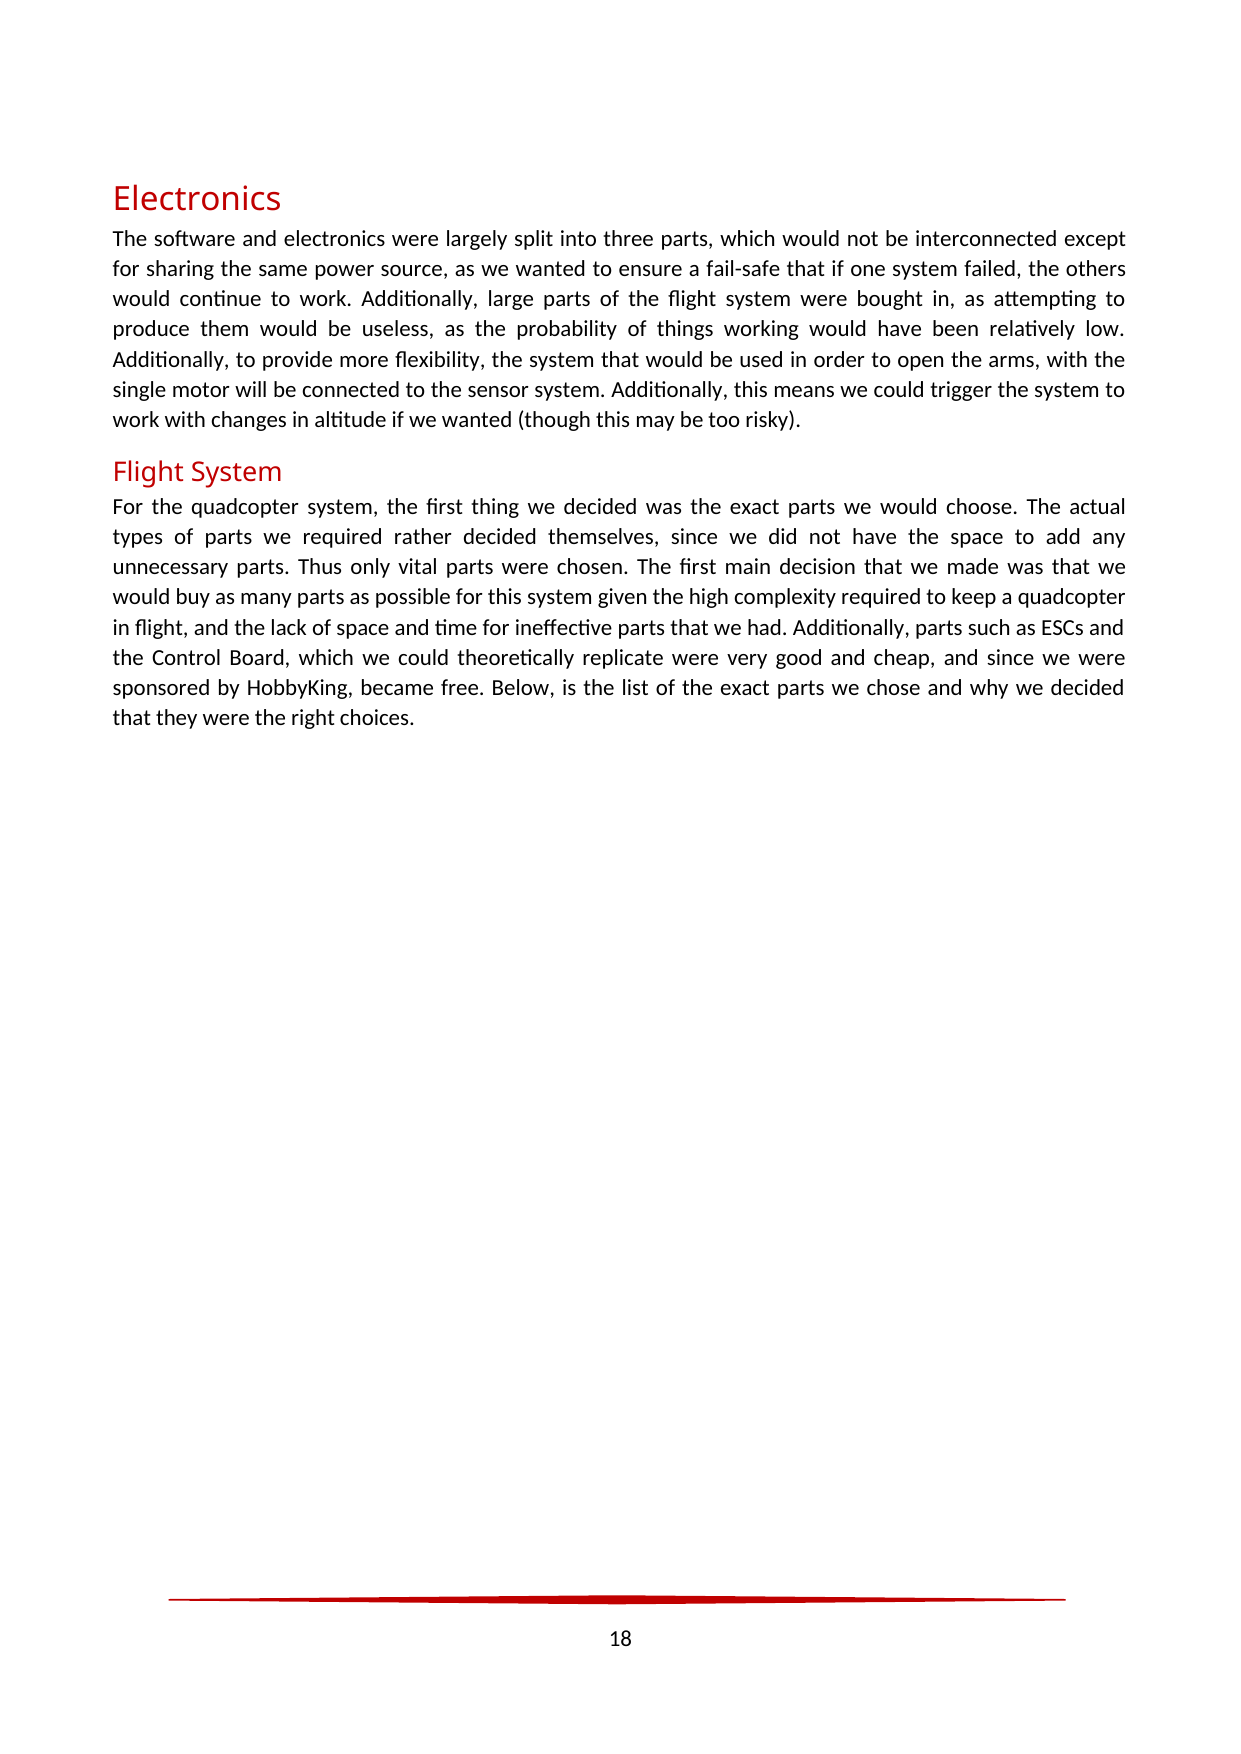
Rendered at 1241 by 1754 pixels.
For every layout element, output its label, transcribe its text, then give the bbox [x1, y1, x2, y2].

text For the quadcopter system, the first thing we decided was the exact parts we would choose. The actual types of parts we required rather decided themselves, since we did not have the space to add any unnecessary parts. Thus only vital parts were chosen. The first main decision that we made was that we would buy as many parts as possible for this system given the high complexity required to keep a quadcopter in flight, and the lack of space and time for ineffective parts that we had. Additionally, parts such as ESCs and the Control Board, which we could theoretically replicate were very good and cheap, and since we were sponsored by HobbyKing, became free. Below, is the list of the exact parts we chose and why we decided that they were the right choices. [112, 492, 1128, 731]
text The software and electronics were largely split into three parts, which would not be interconnected except for sharing the same power source, as we wanted to ensure a fail-safe that if one system failed, the others would continue to work. Additionally, large parts of the flight system were bought in, as attempting to produce them would be useless, as the probability of things working would have been relatively low. Additionally, to provide more flexibility, the system that would be used in order to open the arms, with the single motor will be connected to the sensor system. Additionally, this means we could trigger the system to work with changes in altitude if we wanted (though this may be too risky). [112, 224, 1128, 433]
subtitle Electronics [112, 175, 1128, 220]
subtitle Flight System [112, 452, 1128, 489]
